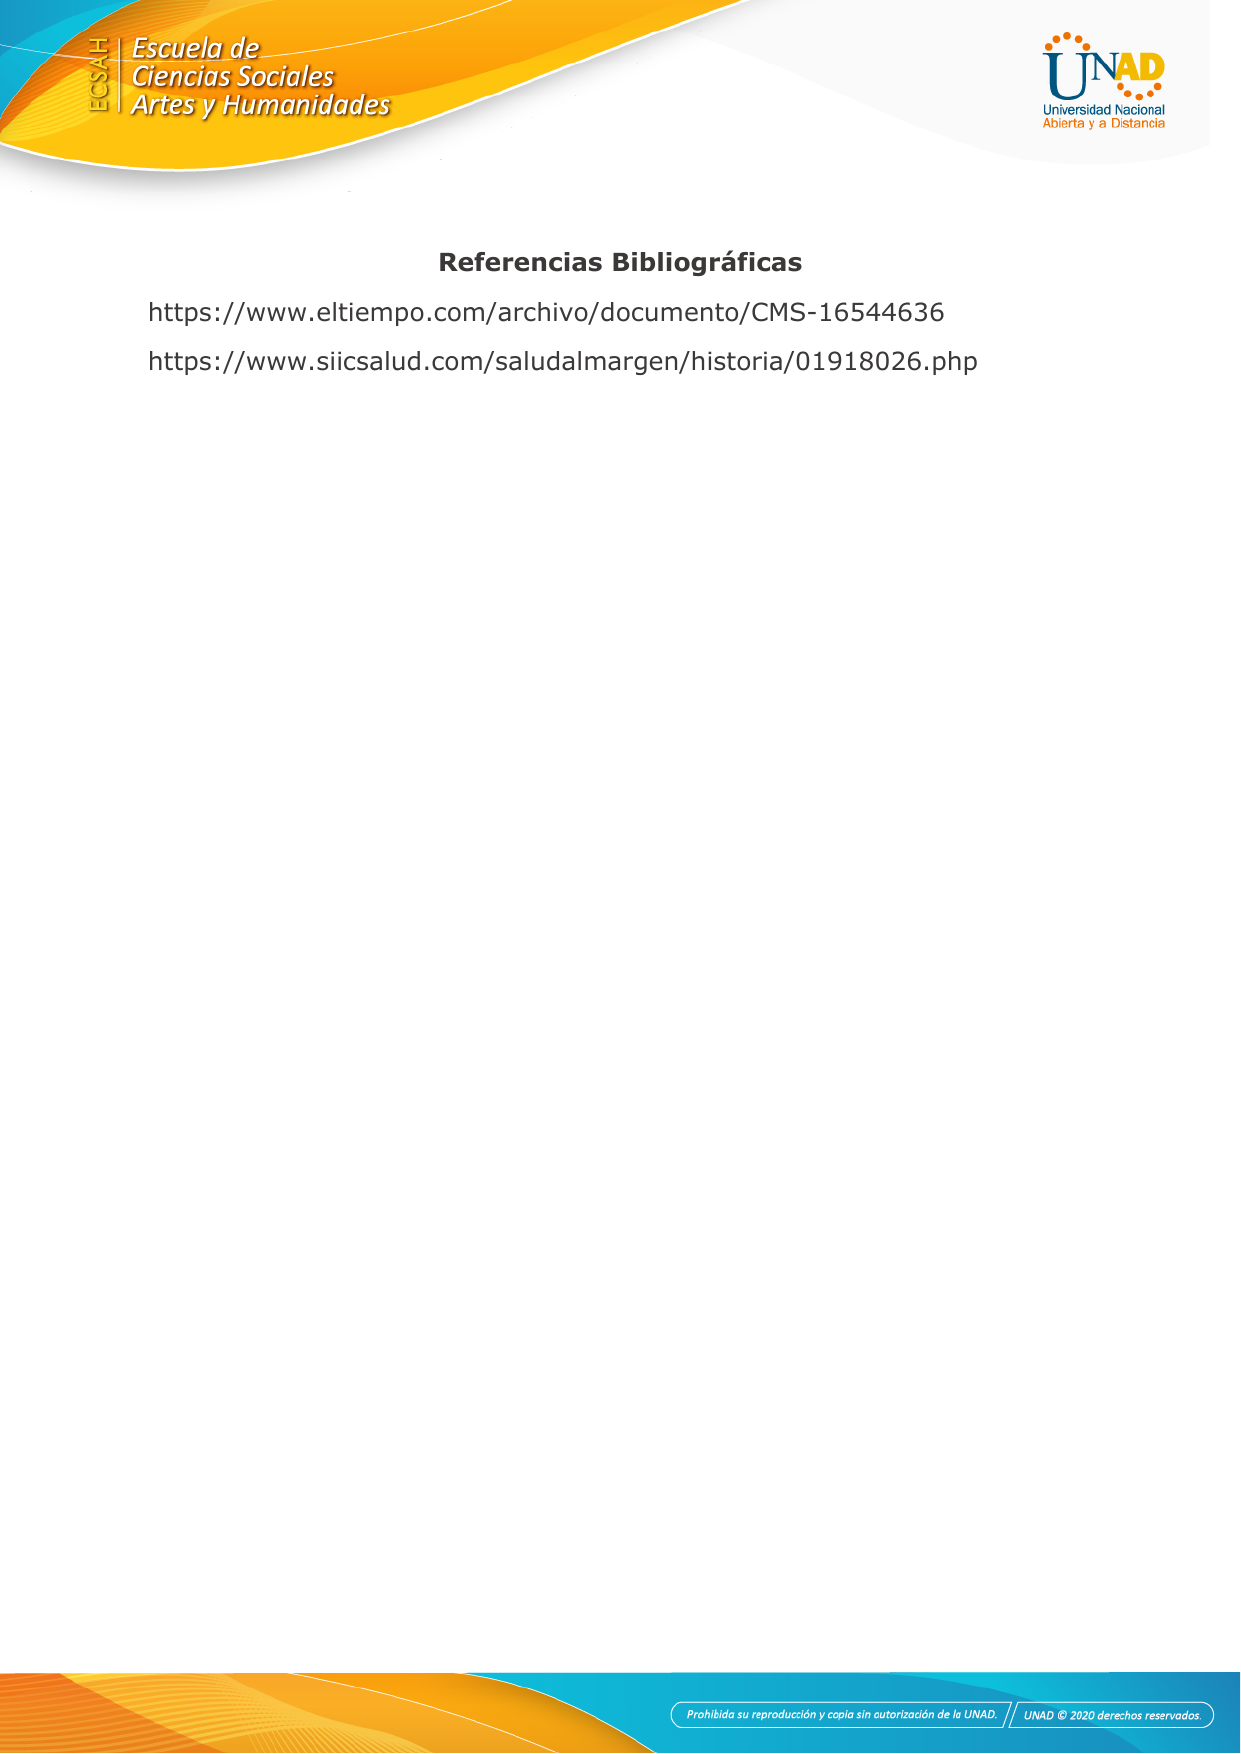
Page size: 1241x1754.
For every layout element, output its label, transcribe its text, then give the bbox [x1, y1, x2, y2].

text https://www.siicsalud.com/saludalmargen/historia/01918026.php [148, 346, 1092, 376]
text Referencias Bibliográficas [148, 247, 1092, 277]
picture [0, 0, 1210, 223]
text https://www.eltiempo.com/archivo/documento/CMS-16544636 [148, 296, 1092, 327]
picture [0, 1623, 1241, 1753]
